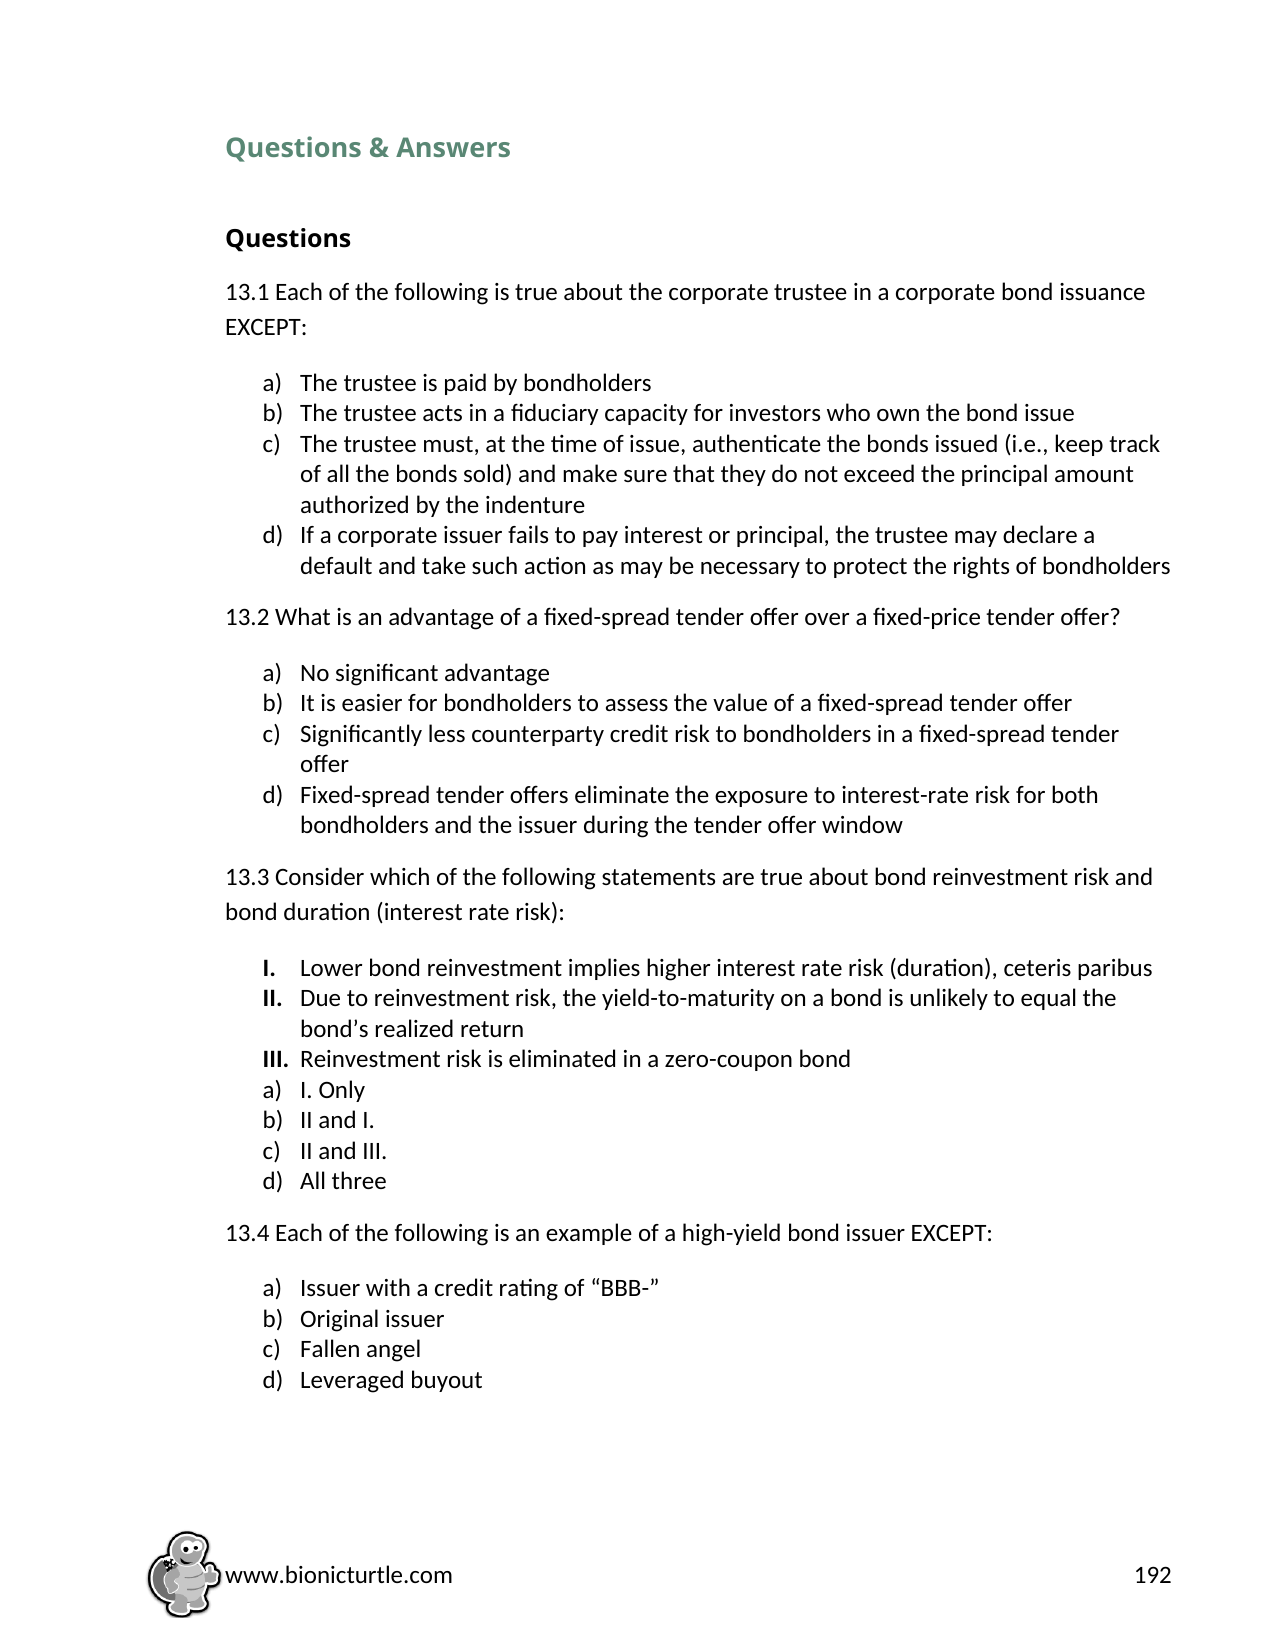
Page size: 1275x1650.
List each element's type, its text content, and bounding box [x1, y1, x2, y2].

list Lower bond reinvestment implies higher interest rate risk (duration), ceteris paribus [262, 952, 1172, 982]
list All three [262, 1165, 1172, 1196]
text 13.2 What is an advantage of a fixed-spread tender offer over a fixed-price tender offer? [225, 601, 1172, 632]
text 13.1 Each of the following is true about the corporate trustee in a corporate bond issuance EXCEPT: [225, 276, 1172, 341]
list Original issuer [262, 1303, 1172, 1334]
list II and I. [262, 1104, 1172, 1135]
list The trustee must, at the time of issue, authenticate the bonds issued (i.e., keep track of all the bonds sold) and make sure that they do not exceed the principal amount authorized by the indenture [262, 428, 1172, 519]
subtitle Questions & Answers [225, 128, 1172, 165]
list Leveraged buyout [262, 1364, 1172, 1395]
list Reinvestment risk is eliminated in a zero-coupon bond [262, 1043, 1172, 1074]
list I. Only [262, 1074, 1172, 1104]
list Fixed-spread tender offers eliminate the exposure to interest-rate risk for both bondholders and the issuer during the tender offer window [262, 779, 1172, 840]
list Issuer with a credit rating of “BBB-” [262, 1273, 1172, 1303]
list The trustee acts in a ﬁduciary capacity for investors who own the bond issue [262, 397, 1172, 428]
list If a corporate issuer fails to pay interest or principal, the trustee may declare a default and take such action as may be necessary to protect the rights of bondholders [262, 519, 1172, 580]
subtitle Questions [225, 221, 1172, 255]
text 13.3 Consider which of the following statements are true about bond reinvestment risk and bond duration (interest rate risk): [225, 861, 1172, 926]
list II and III. [262, 1135, 1172, 1165]
list It is easier for bondholders to assess the value of a fixed-spread tender offer [262, 687, 1172, 718]
list Fallen angel [262, 1334, 1172, 1364]
list Due to reinvestment risk, the yield-to-maturity on a bond is unlikely to equal the bond’s realized return [262, 982, 1172, 1043]
text 13.4 Each of the following is an example of a high-yield bond issuer EXCEPT: [225, 1217, 1172, 1247]
list Significantly less counterparty credit risk to bondholders in a fixed-spread tender offer [262, 718, 1172, 779]
list The trustee is paid by bondholders [262, 367, 1172, 397]
list No significant advantage [262, 657, 1172, 687]
